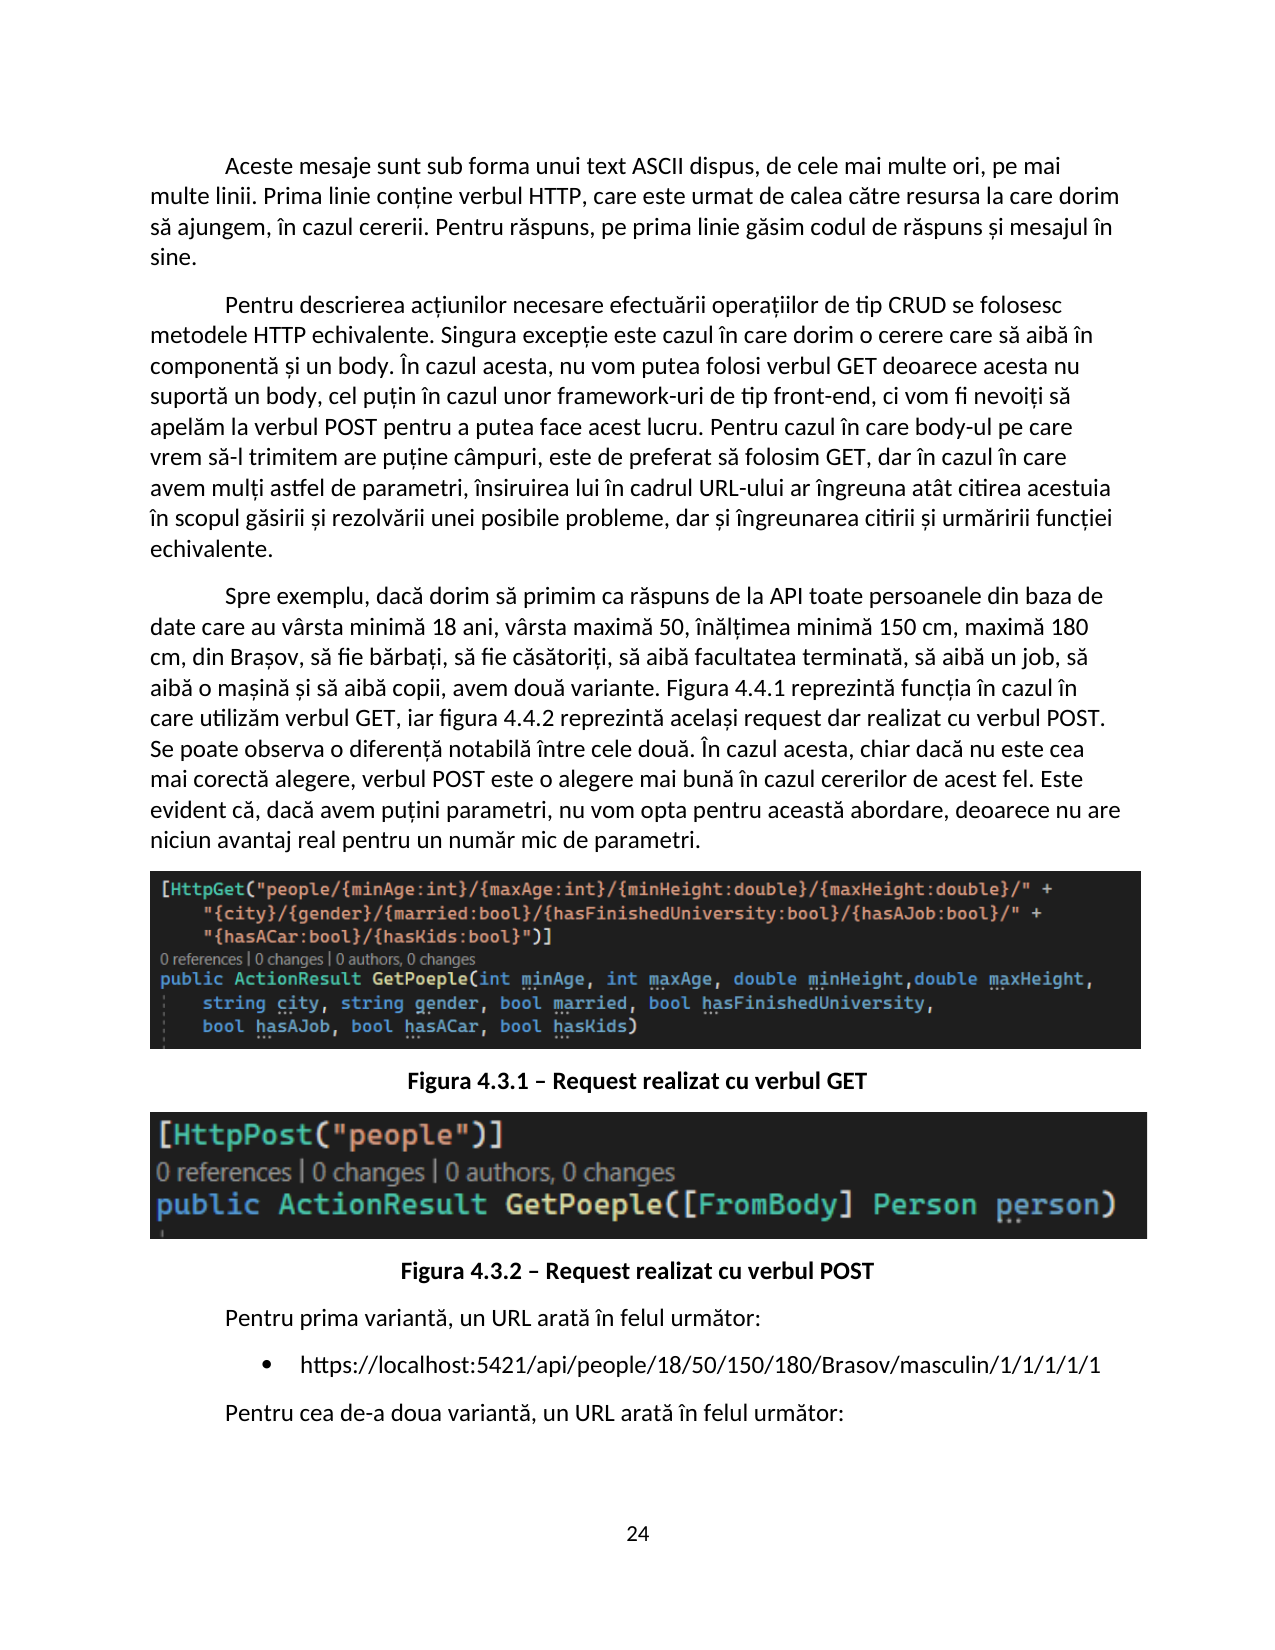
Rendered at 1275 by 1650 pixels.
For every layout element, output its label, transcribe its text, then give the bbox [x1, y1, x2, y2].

text Aceste mesaje sunt sub forma unui text ASCII dispus, de cele mai multe ori, pe mai multe linii. Prima linie conține verbul HTTP, care este urmat de calea către resursa la care dorim să ajungem, în cazul cererii. Pentru răspuns, pe prima linie găsim codul de răspuns și mesajul în sine. [150, 150, 1125, 272]
picture [150, 1112, 1148, 1239]
text Figura 4.3.1 – Request realizat cu verbul GET [150, 1065, 1125, 1096]
text Spre exemplu, dacă dorim să primim ca răspuns de la API toate persoanele din baza de date care au vârsta minimă 18 ani, vârsta maximă 50, înălțimea minimă 150 cm, maximă 180 cm, din Brașov, să fie bărbați, să fie căsătoriți, să aibă facultatea terminată, să aibă un job, să aibă o mașină și să aibă copii, avem două variante. Figura 4.4.1 reprezintă funcția în cazul în care utilizăm verbul GET, iar figura 4.4.2 reprezintă același request dar realizat cu verbul POST. Se poate observa o diferență notabilă între cele două. În cazul acesta, chiar dacă nu este cea mai corectă alegere, verbul POST este o alegere mai bună în cazul cererilor de acest fel. Este evident că, dacă avem puțini parametri, nu vom opta pentru această abordare, deoarece nu are niciun avantaj real pentru un număr mic de parametri. [150, 580, 1125, 855]
text Figura 4.3.2 – Request realizat cu verbul POST [150, 1255, 1125, 1286]
text Pentru prima variantă, un URL arată în felul următor: [150, 1302, 1125, 1333]
text Pentru cea de-a doua variantă, un URL arată în felul următor: [150, 1397, 1125, 1427]
list https://localhost:5421/api/people/18/50/150/180/Brasov/masculin/1/1/1/1/1 [262, 1349, 1125, 1380]
picture [150, 871, 1141, 1049]
text Pentru descrierea acțiunilor necesare efectuării operațiilor de tip CRUD se folosesc metodele HTTP echivalente. Singura excepție este cazul în care dorim o cerere care să aibă în componentă și un body. În cazul acesta, nu vom putea folosi verbul GET deoarece acesta nu suportă un body, cel puțin în cazul unor framework-uri de tip front-end, ci vom fi nevoiți să apelăm la verbul POST pentru a putea face acest lucru. Pentru cazul în care body-ul pe care vrem să-l trimitem are puține câmpuri, este de preferat să folosim GET, dar în cazul în care avem mulți astfel de parametri, însiruirea lui în cadrul URL-ului ar îngreuna atât citirea acestuia în scopul găsirii și rezolvării unei posibile probleme, dar și îngreunarea citirii și urmăririi funcției echivalente. [150, 289, 1125, 563]
